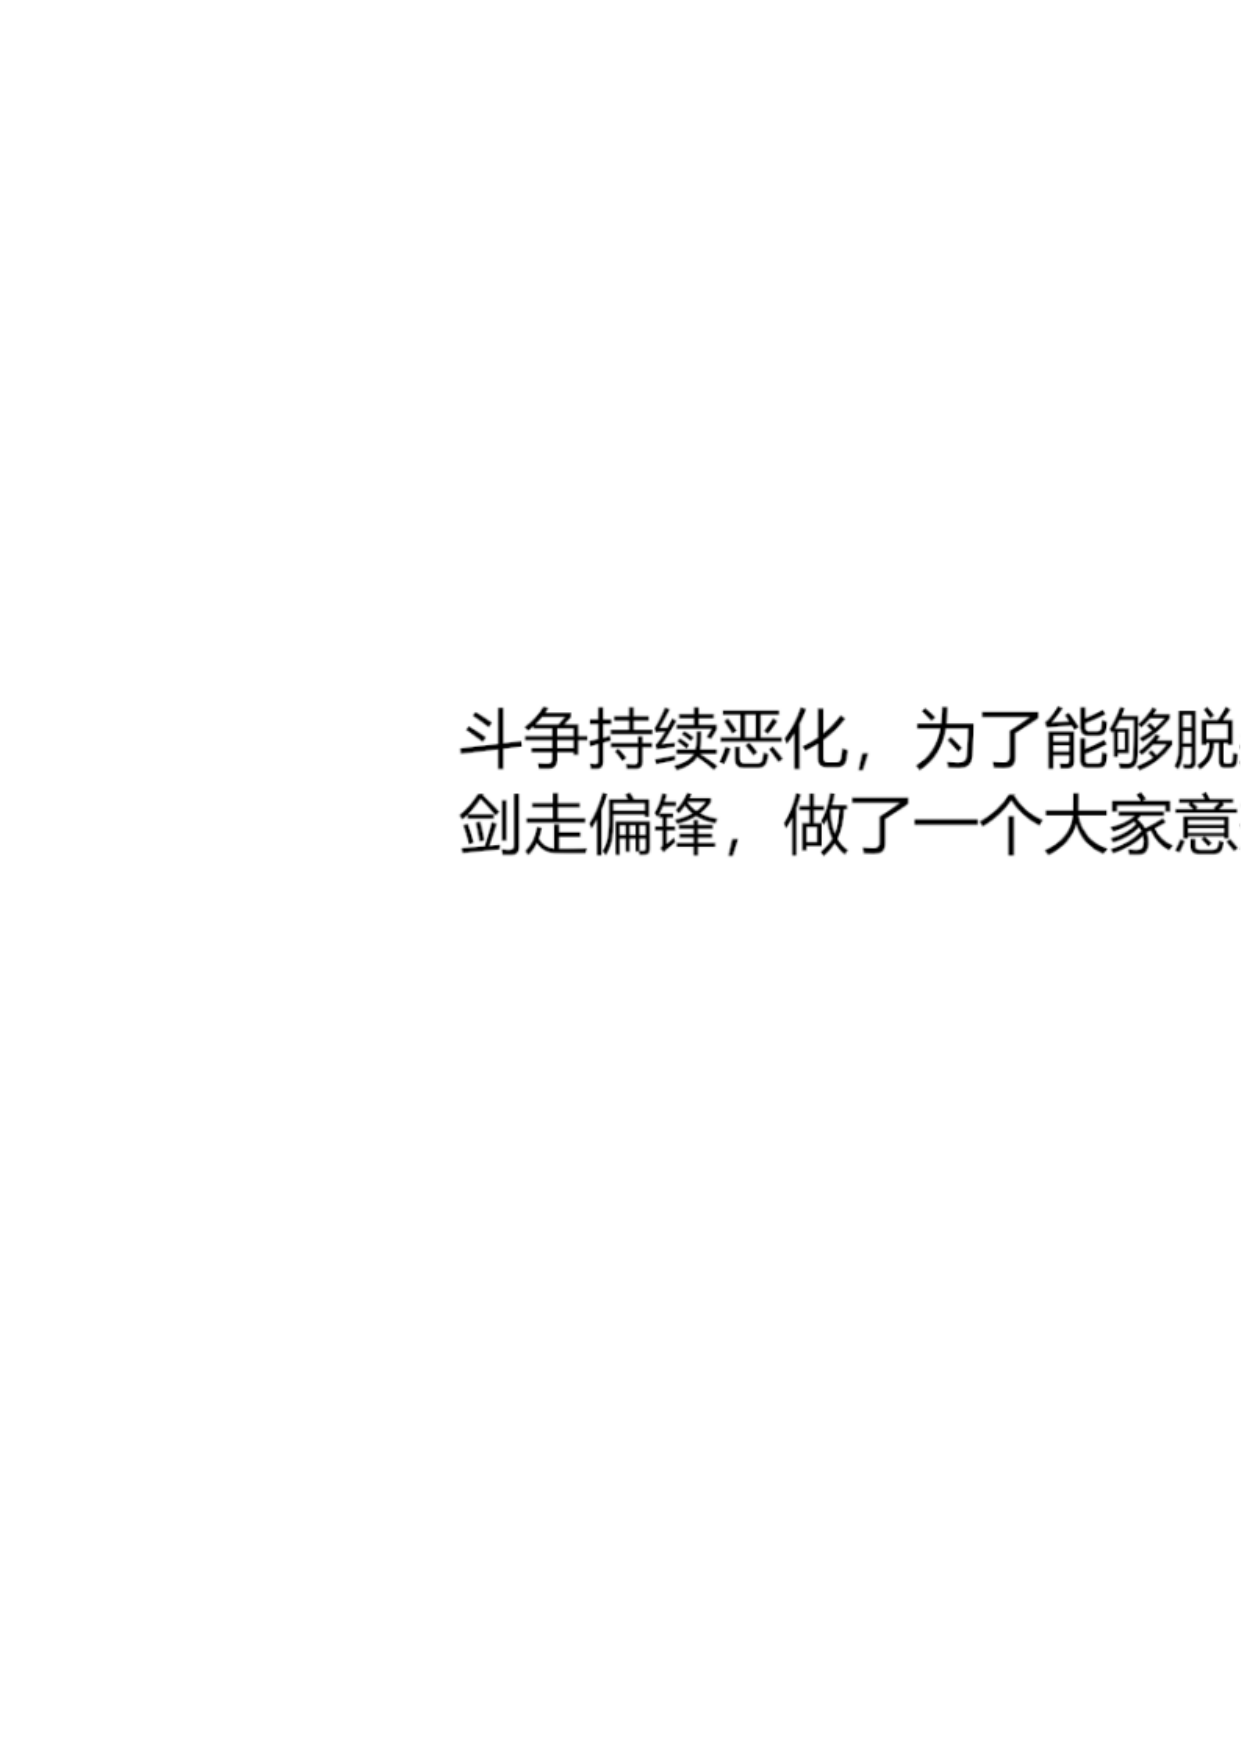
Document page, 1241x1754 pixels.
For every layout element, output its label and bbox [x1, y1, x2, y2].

picture [187, 162, 1241, 1592]
